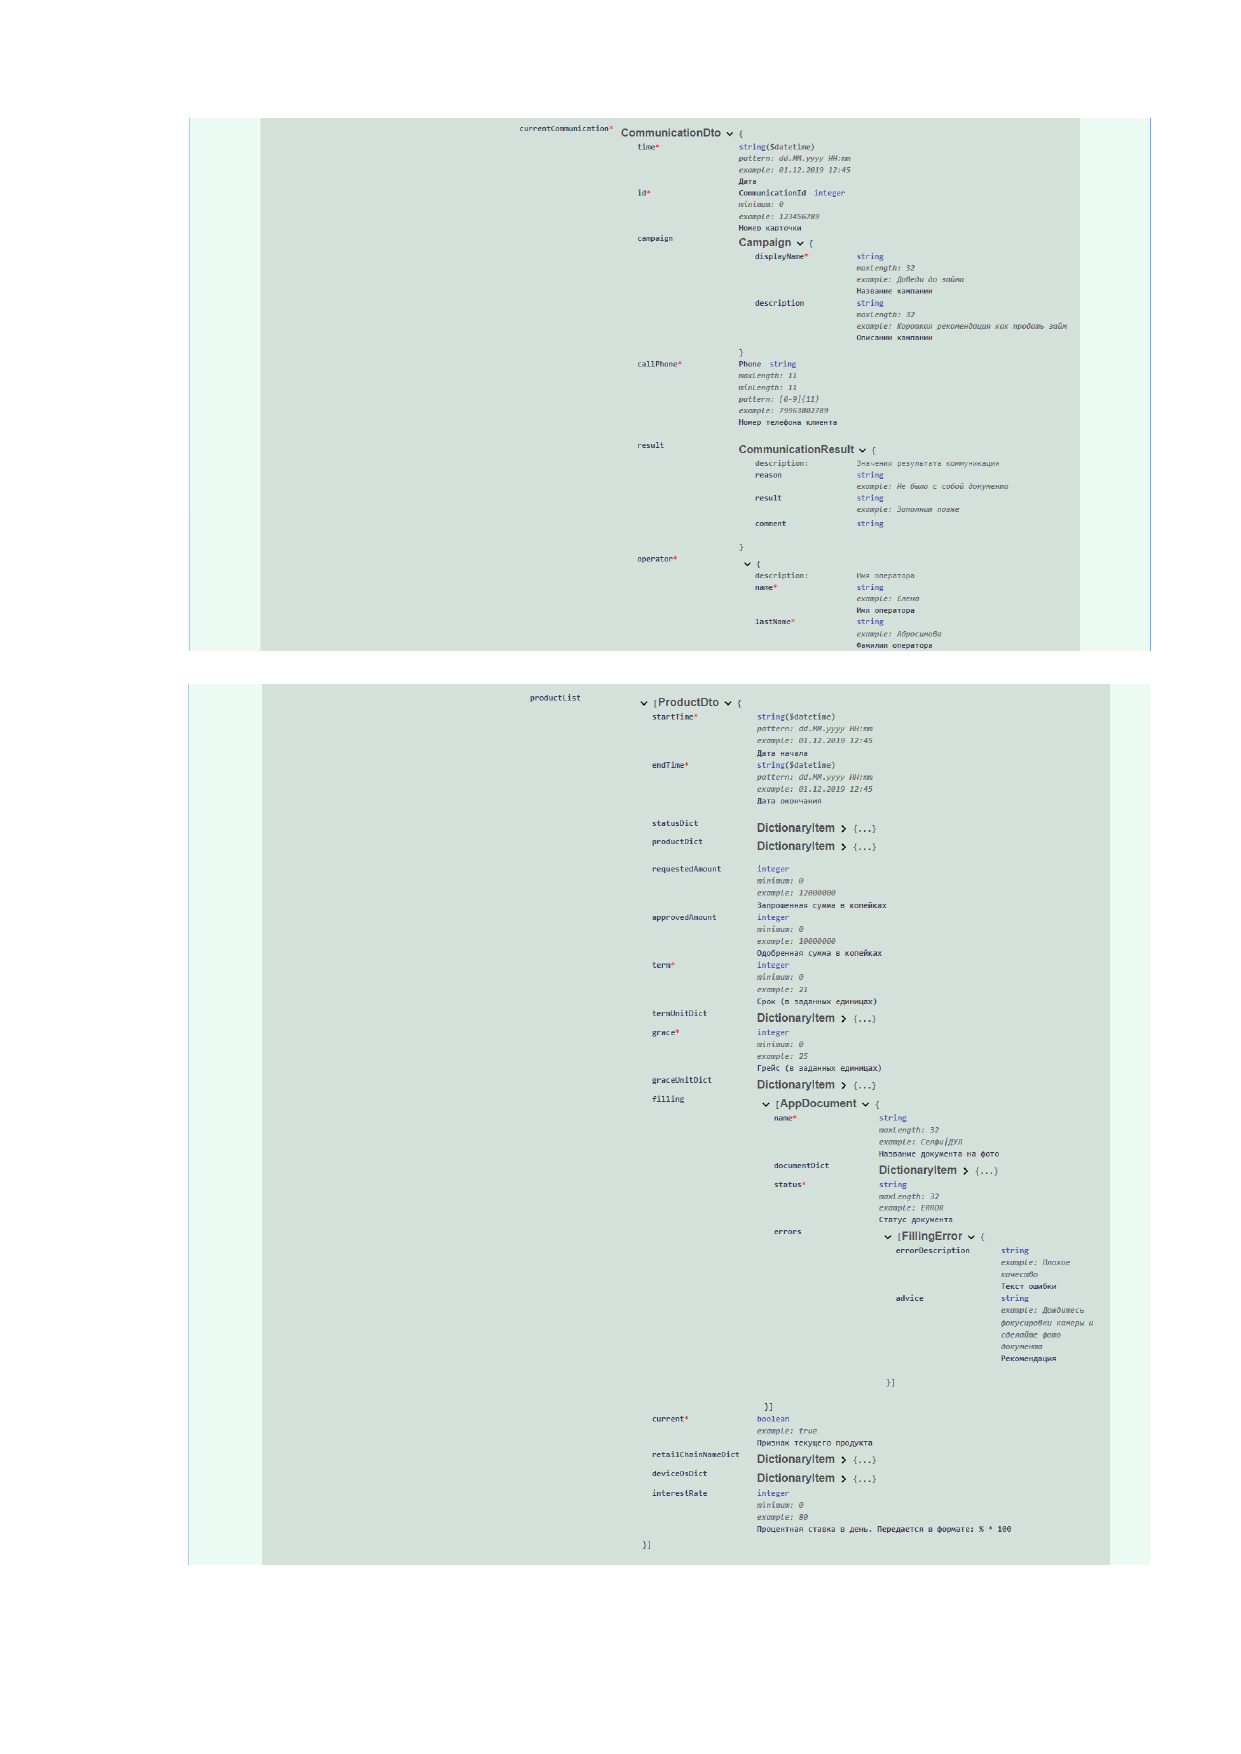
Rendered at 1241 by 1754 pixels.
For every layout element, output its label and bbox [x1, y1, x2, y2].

picture [177, 684, 1150, 1565]
picture [177, 118, 1152, 651]
